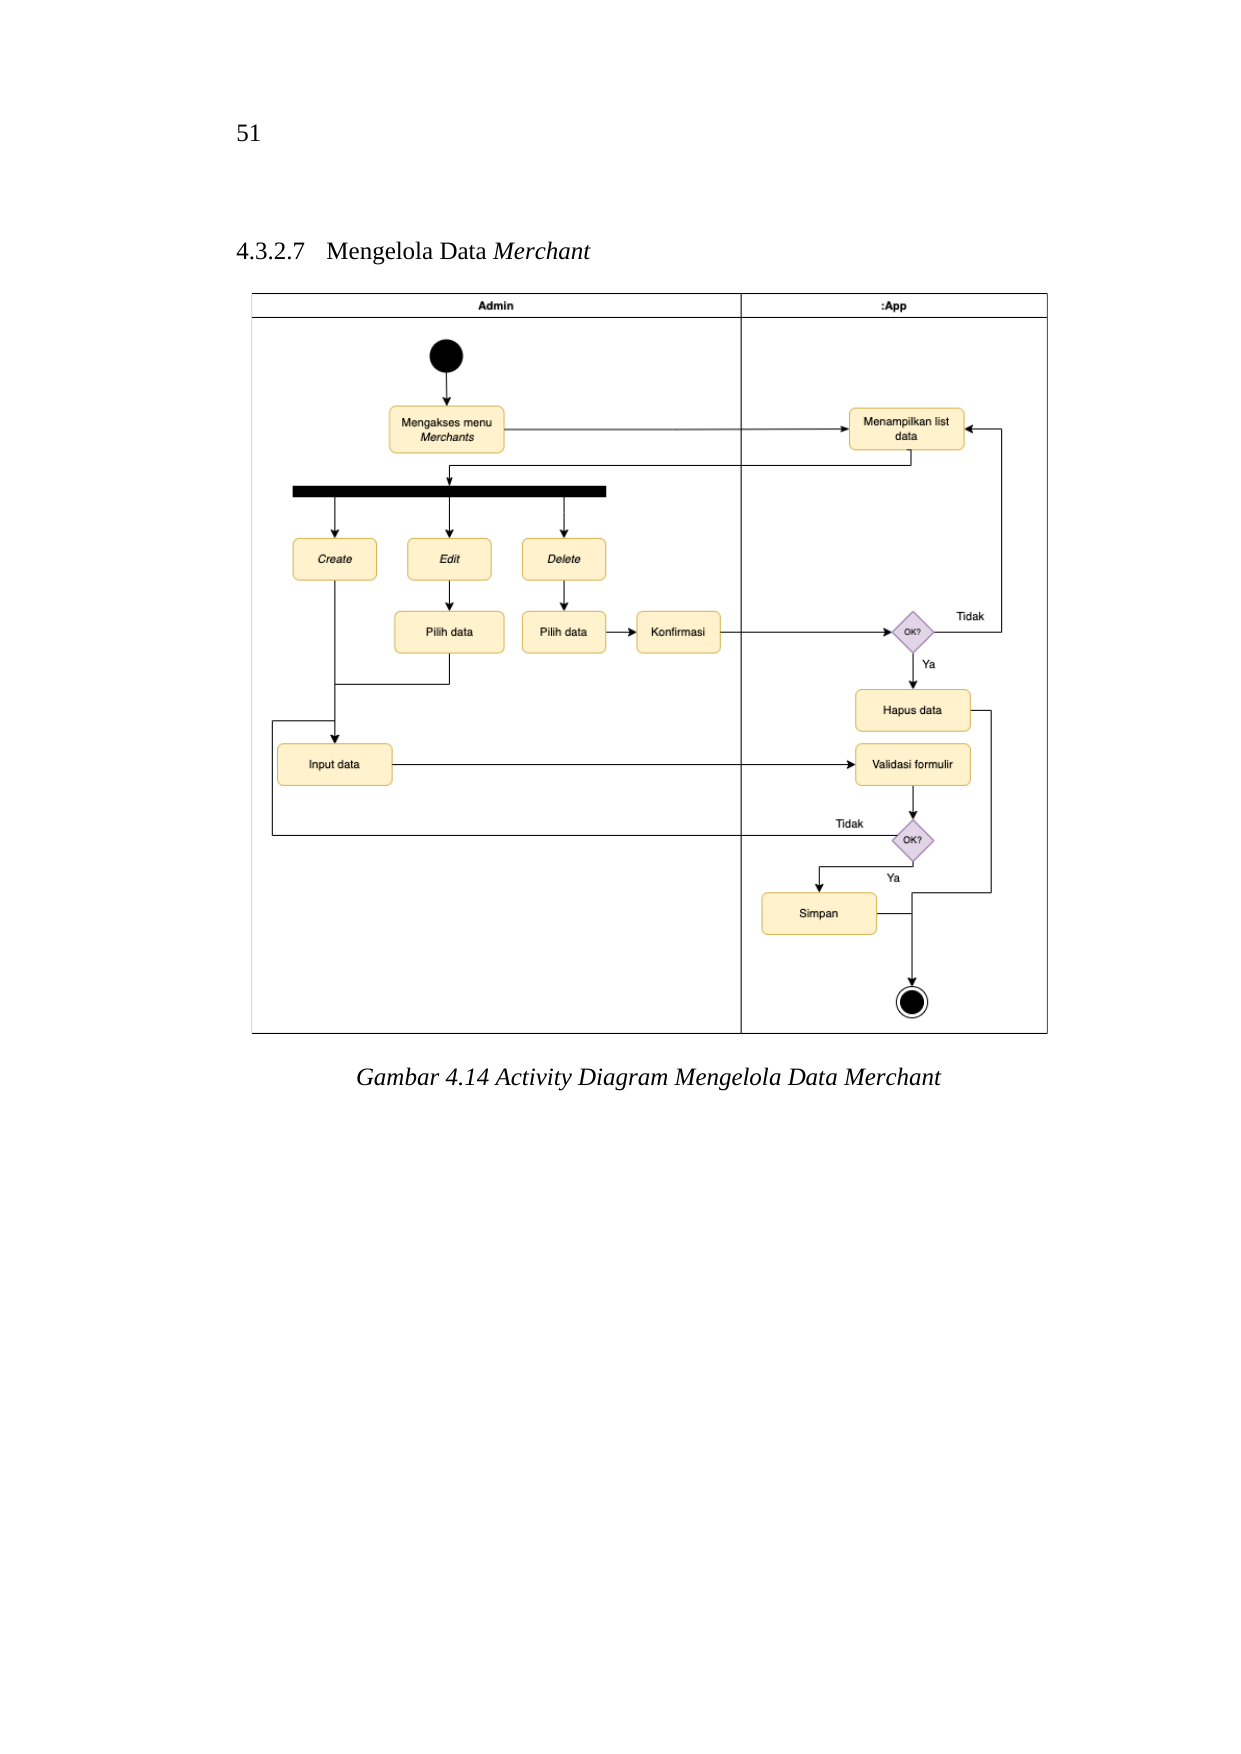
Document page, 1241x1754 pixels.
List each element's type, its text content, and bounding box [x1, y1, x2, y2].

subtitle Mengelola Data Merchant [236, 236, 1063, 265]
picture [251, 293, 1048, 1034]
